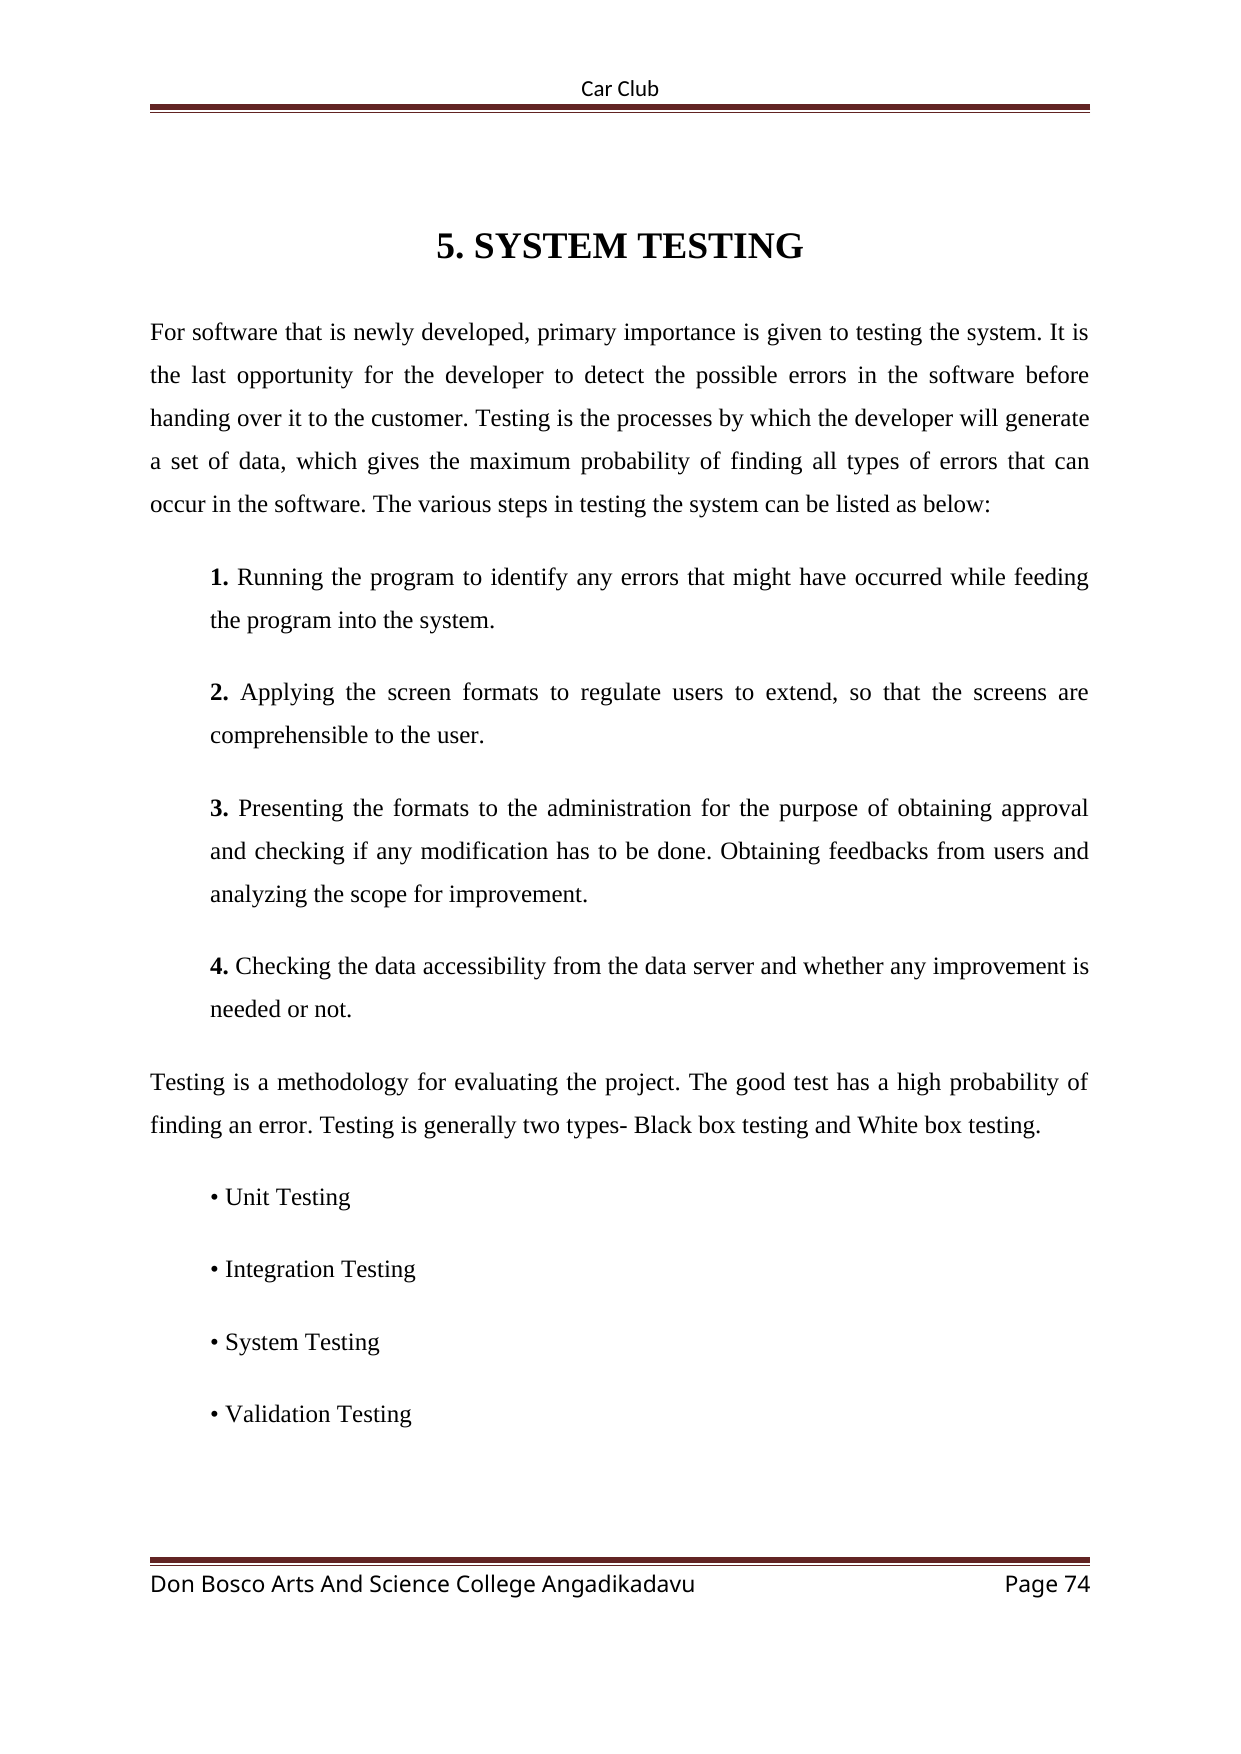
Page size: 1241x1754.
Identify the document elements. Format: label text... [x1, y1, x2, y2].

text 3. Presenting the formats to the administration for the purpose of obtaining approval and checking if any modification has to be done. Obtaining feedbacks from users and analyzing the scope for improvement. [210, 793, 1090, 908]
text Testing is a methodology for evaluating the project. The good test has a high probability of finding an error. Testing is generally two types- Black box testing and White box testing. [150, 1067, 1090, 1138]
text • Unit Testing [210, 1182, 1090, 1211]
text • System Testing [210, 1327, 1090, 1355]
text 2. Applying the screen formats to regulate users to extend, so that the screens are comprehensible to the user. [210, 677, 1090, 749]
text 1. Running the program to identify any errors that might have occurred while feeding the program into the system. [210, 562, 1090, 634]
text 5. SYSTEM TESTING [150, 223, 1090, 266]
text • Integration Testing [210, 1254, 1090, 1283]
text • Validation Testing [210, 1399, 1090, 1428]
text For software that is newly developed, primary importance is given to testing the system. It is the last opportunity for the developer to detect the possible errors in the software before handing over it to the customer. Testing is the processes by which the developer will generate a set of data, which gives the maximum probability of finding all types of errors that can occur in the software. The various steps in testing the system can be listed as below: [150, 317, 1090, 518]
text 4. Checking the data accessibility from the data server and whether any improvement is needed or not. [210, 951, 1090, 1023]
